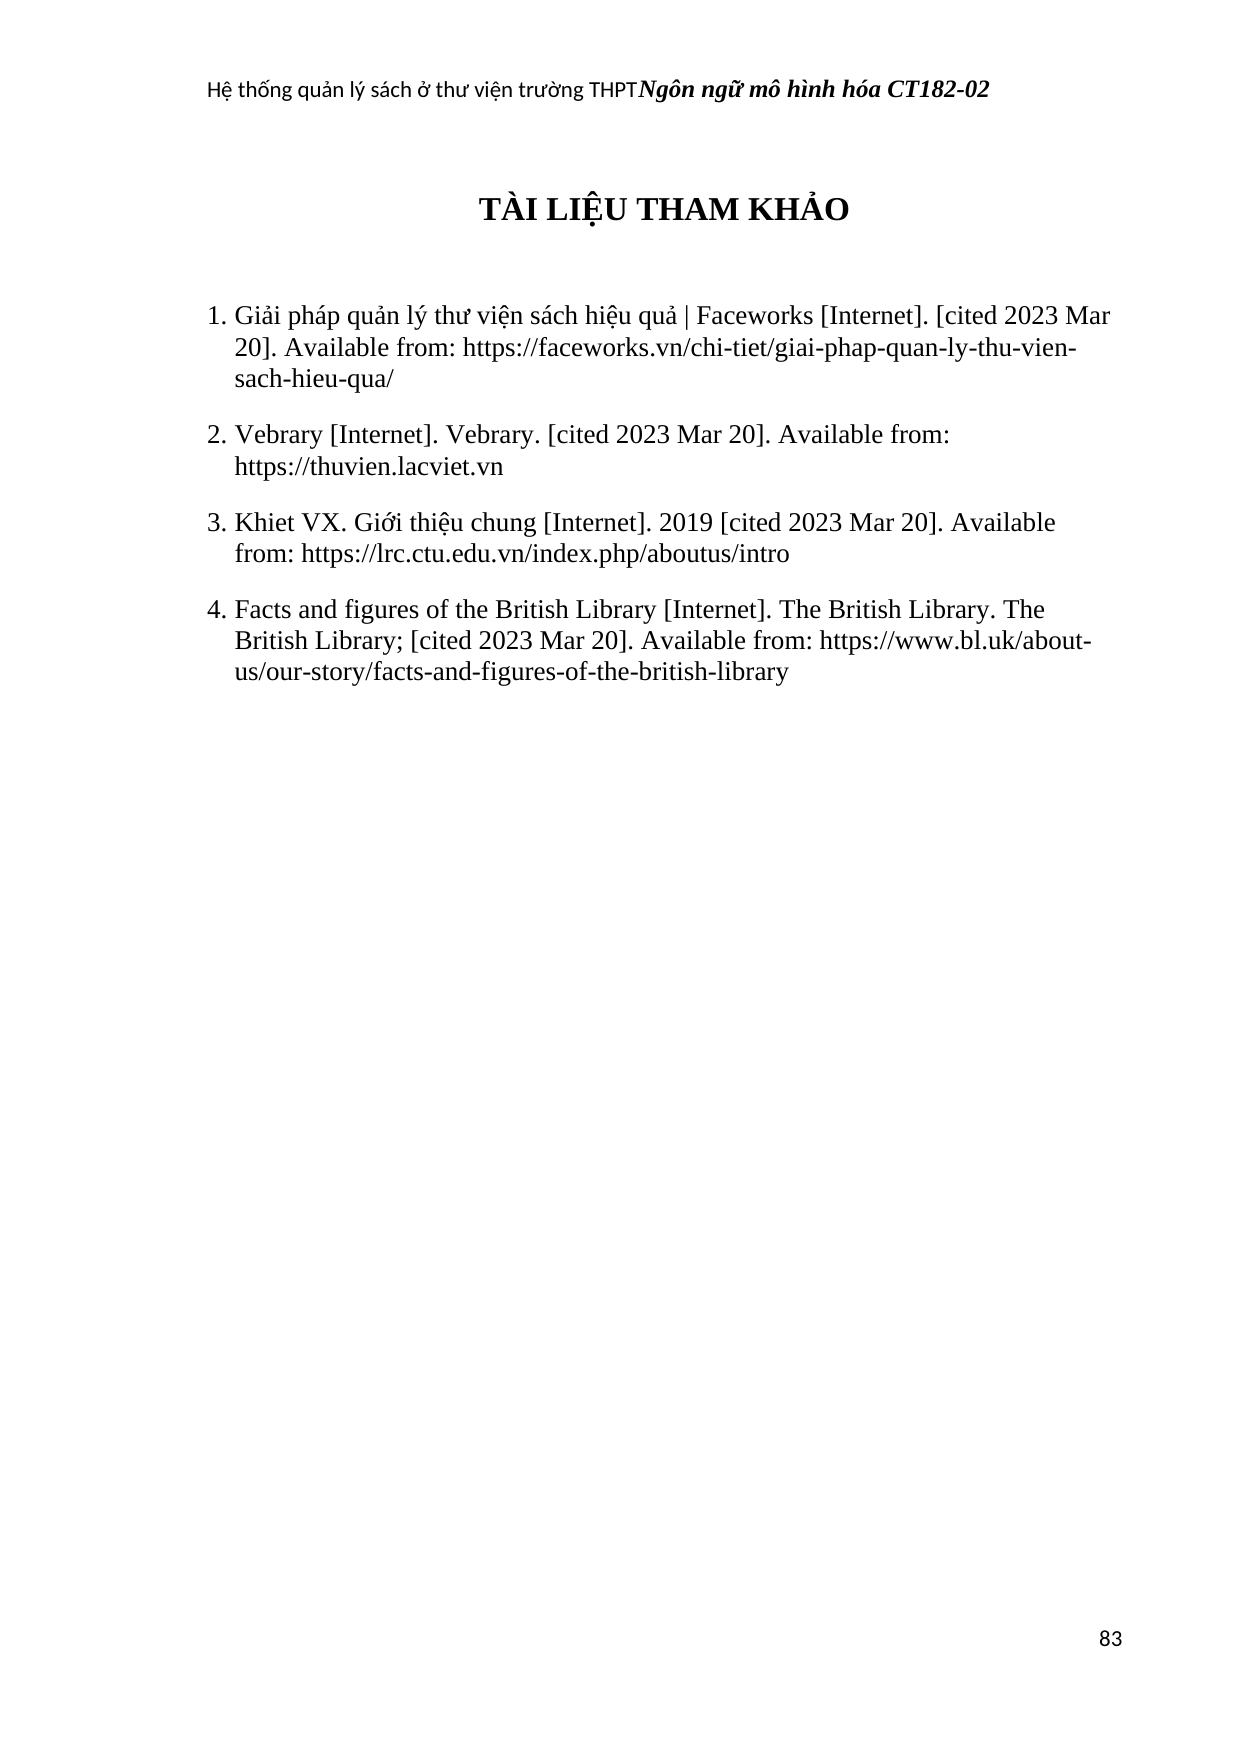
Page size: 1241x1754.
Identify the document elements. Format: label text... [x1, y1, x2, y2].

text 2. Vebrary [Internet]. Vebrary. [cited 2023 Mar 20]. Available from: https://thuvien.lacviet.vn [207, 419, 1122, 481]
subtitle TÀI LIỆU THAM KHẢO [207, 190, 1122, 228]
text 4. Facts and figures of the British Library [Internet]. The British Library. The British Library; [cited 2023 Mar 20]. Available from: https://www.bl.uk/about-us/our-story/facts-and-figures-of-the-british-library [207, 593, 1122, 687]
text 1. Giải pháp quản lý thư viện sách hiệu quả | Faceworks [Internet]. [cited 2023 Mar 20]. Available from: https://faceworks.vn/chi-tiet/giai-phap-quan-ly-thu-vien-sach-hieu-qua/ [207, 298, 1122, 394]
text 3. Khiet VX. Giới thiệu chung [Internet]. 2019 [cited 2023 Mar 20]. Available from: https://lrc.ctu.edu.vn/index.php/aboutus/intro [207, 506, 1122, 568]
